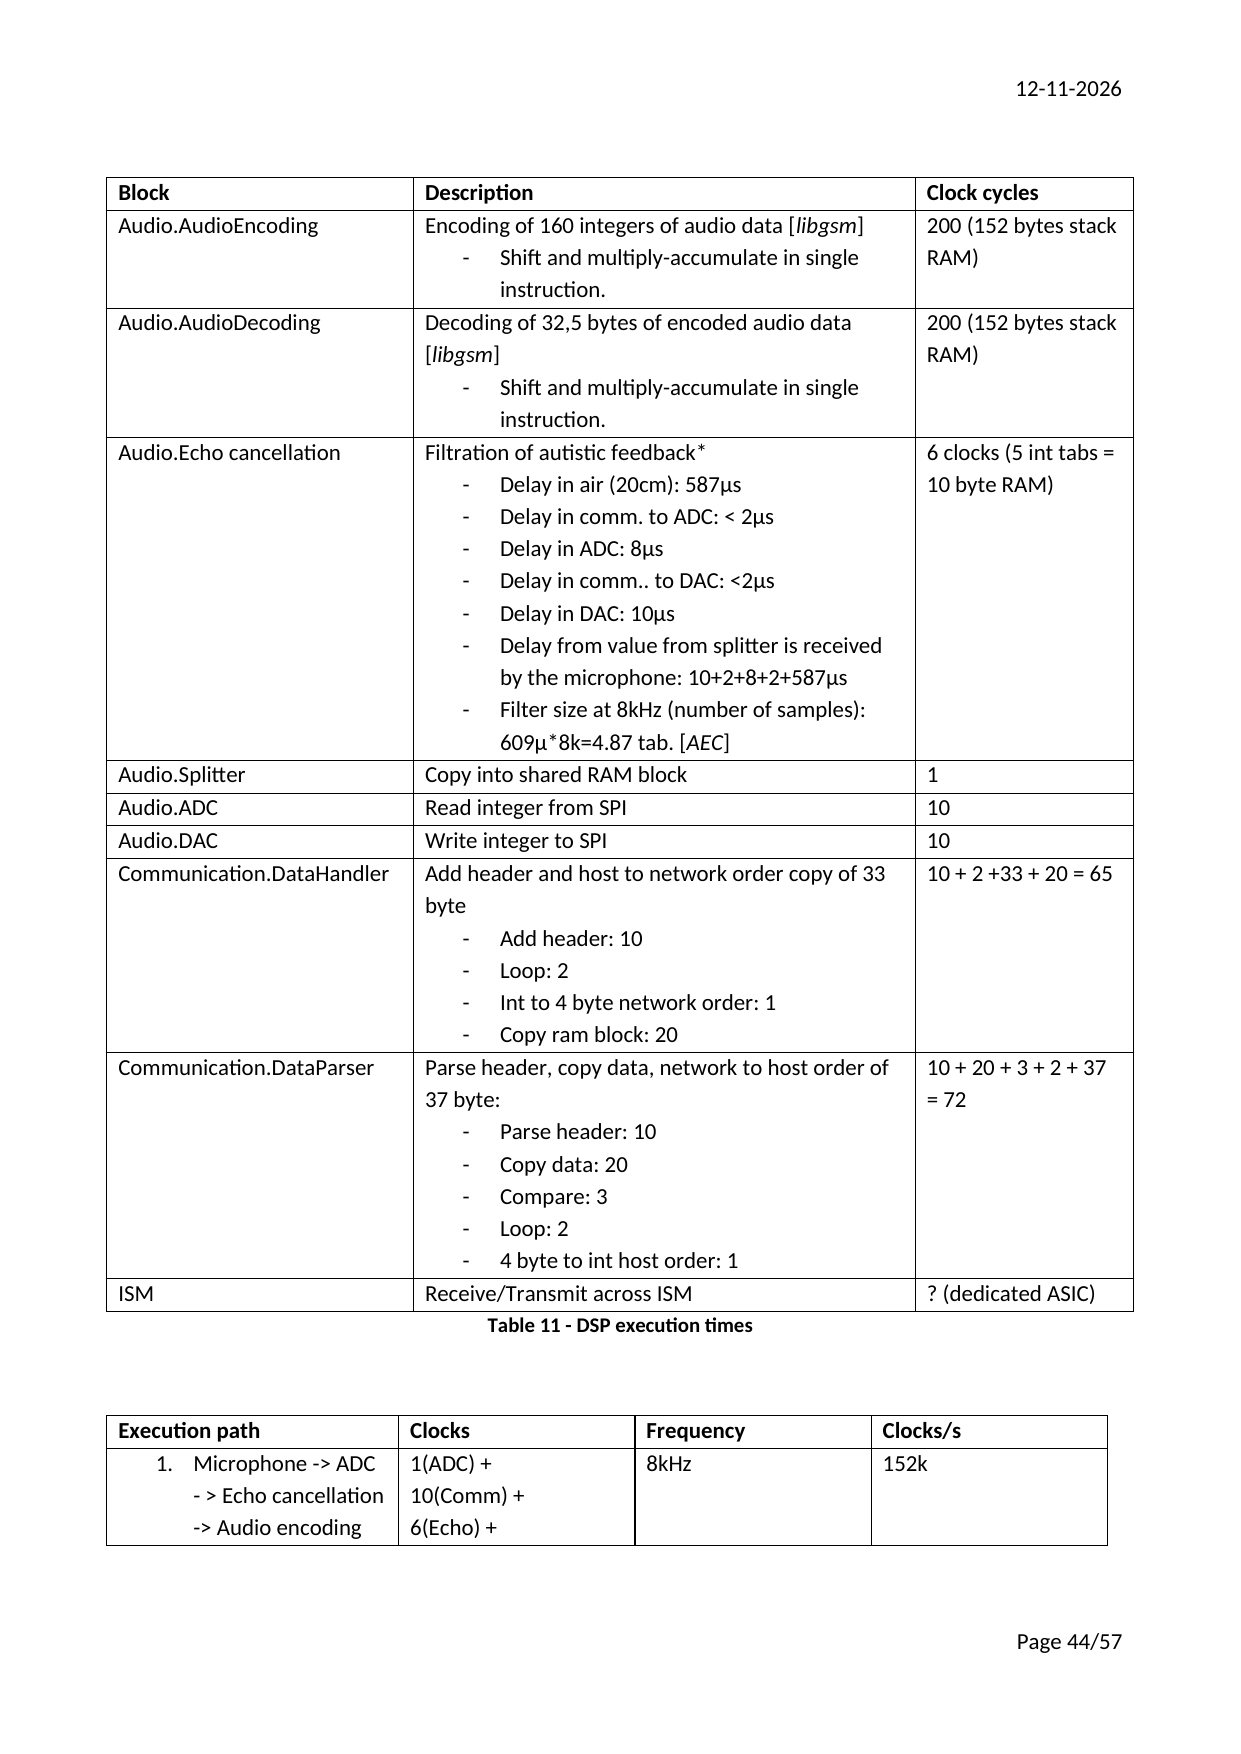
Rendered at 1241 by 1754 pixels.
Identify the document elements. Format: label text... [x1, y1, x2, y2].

table_cell Parse header, copy data, network to host order of 37 byte: Parse header: 10 Copy data: 20 Compare: 3 Loop: 2 4 byte to int host order: 1 [414, 1053, 915, 1278]
table_cell 10 [916, 794, 1133, 825]
table_cell Communication.DataHandler [107, 859, 413, 1052]
table_cell Filtration of autistic feedback* Delay in air (20cm): 587µs Delay in comm. to ADC: < 2µs Delay in ADC: 8µs Delay in comm.. to DAC: <2µs Delay in DAC: 10µs Delay from value from splitter is received by the microphone: 10+2+8+2+587µs Filter size at 8kHz (number of samples): 609µ*8k=4.87 tab. [AEC] [414, 438, 915, 759]
table_cell 152k [872, 1449, 1107, 1545]
table_cell Encoding of 160 integers of audio data [libgsm] Shift and multiply-accumulate in single instruction. [414, 211, 915, 307]
table_cell Copy into shared RAM block [414, 761, 915, 792]
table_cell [399, 1449, 634, 1545]
table_cell 6 clocks (5 int tabs = 10 byte RAM) [916, 438, 1133, 759]
table_header Clocks [399, 1416, 634, 1448]
table_cell 10 + 20 + 3 + 2 + 37 = 72 [916, 1053, 1133, 1278]
table_cell Audio.Splitter [107, 761, 413, 792]
table_cell Audio.Echo cancellation [107, 438, 413, 759]
table_cell 10 + 2 +33 + 20 = 65 [916, 859, 1133, 1052]
table_cell Communication.DataParser [107, 1053, 413, 1278]
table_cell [107, 1449, 398, 1545]
table_cell Decoding of 32,5 bytes of encoded audio data [libgsm] Shift and multiply-accumulate in single instruction. [414, 309, 915, 437]
table_cell 200 (152 bytes stack RAM) [916, 309, 1133, 437]
table_header Frequency [636, 1416, 871, 1448]
table_header Description [414, 178, 915, 210]
table_cell Audio.ADC [107, 794, 413, 825]
table_cell Read integer from SPI [414, 794, 915, 825]
table_cell Audio.AudioEncoding [107, 211, 413, 307]
table_cell Receive/Transmit across ISM [414, 1279, 915, 1311]
table_cell 200 (152 bytes stack RAM) [916, 211, 1133, 307]
table_header Clock cycles [916, 178, 1133, 210]
table_cell ISM [107, 1279, 413, 1311]
table_cell 8kHz [636, 1449, 871, 1545]
table_cell Write integer to SPI [414, 826, 915, 858]
table_header Block [107, 178, 413, 210]
text Table 11 - DSP execution times [118, 1312, 1122, 1337]
table_cell 10 [916, 826, 1133, 858]
table_cell Audio.DAC [107, 826, 413, 858]
table_cell 1 [916, 761, 1133, 792]
table_header Execution path [107, 1416, 398, 1448]
table_cell Audio.AudioDecoding [107, 309, 413, 437]
table_header Clocks/s [872, 1416, 1107, 1448]
table_cell Add header and host to network order copy of 33 byte Add header: 10 Loop: 2 Int to 4 byte network order: 1 Copy ram block: 20 [414, 859, 915, 1052]
table_cell ? (dedicated ASIC) [916, 1279, 1133, 1311]
